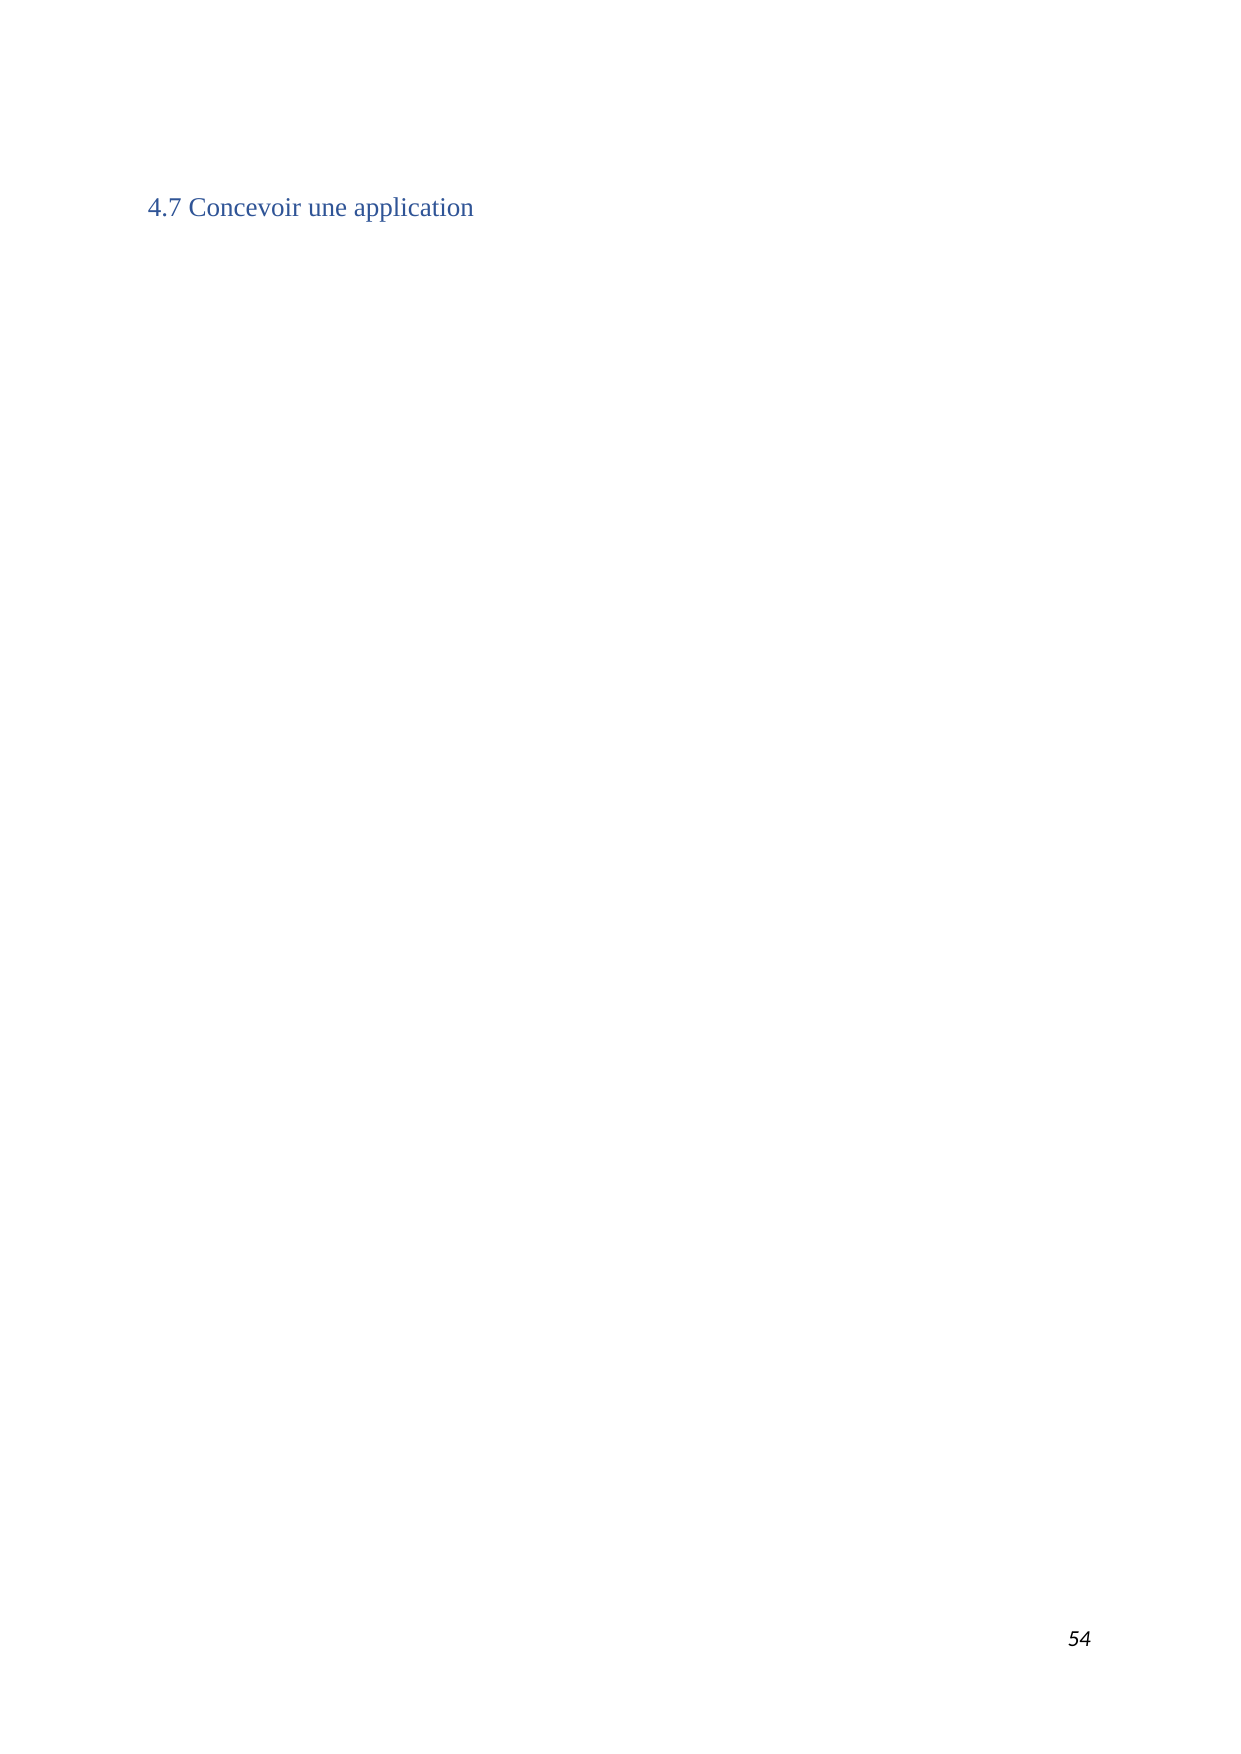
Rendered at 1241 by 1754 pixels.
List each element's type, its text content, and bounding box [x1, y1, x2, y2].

text 4.7 Concevoir une application [148, 191, 1093, 222]
